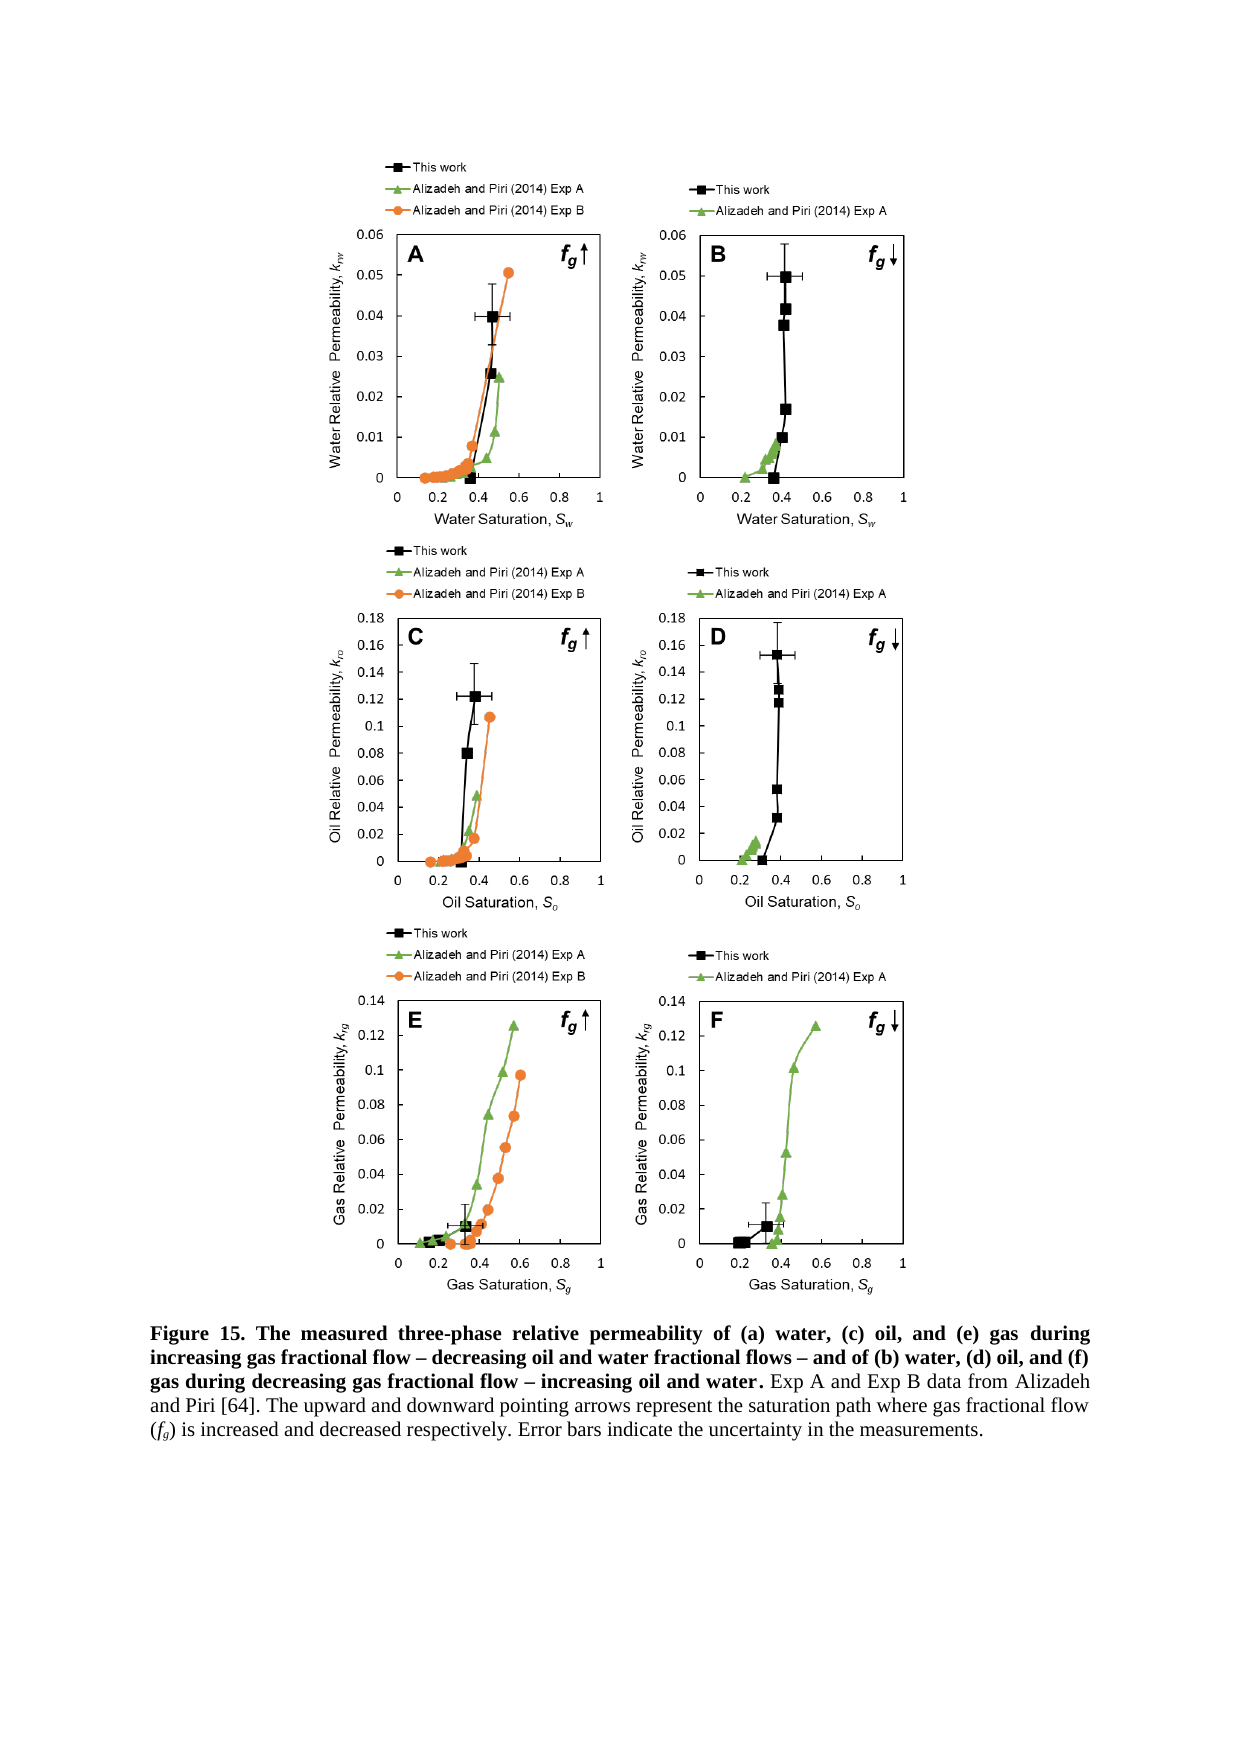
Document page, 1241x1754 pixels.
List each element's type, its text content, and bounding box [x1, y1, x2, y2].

picture [320, 150, 920, 1302]
